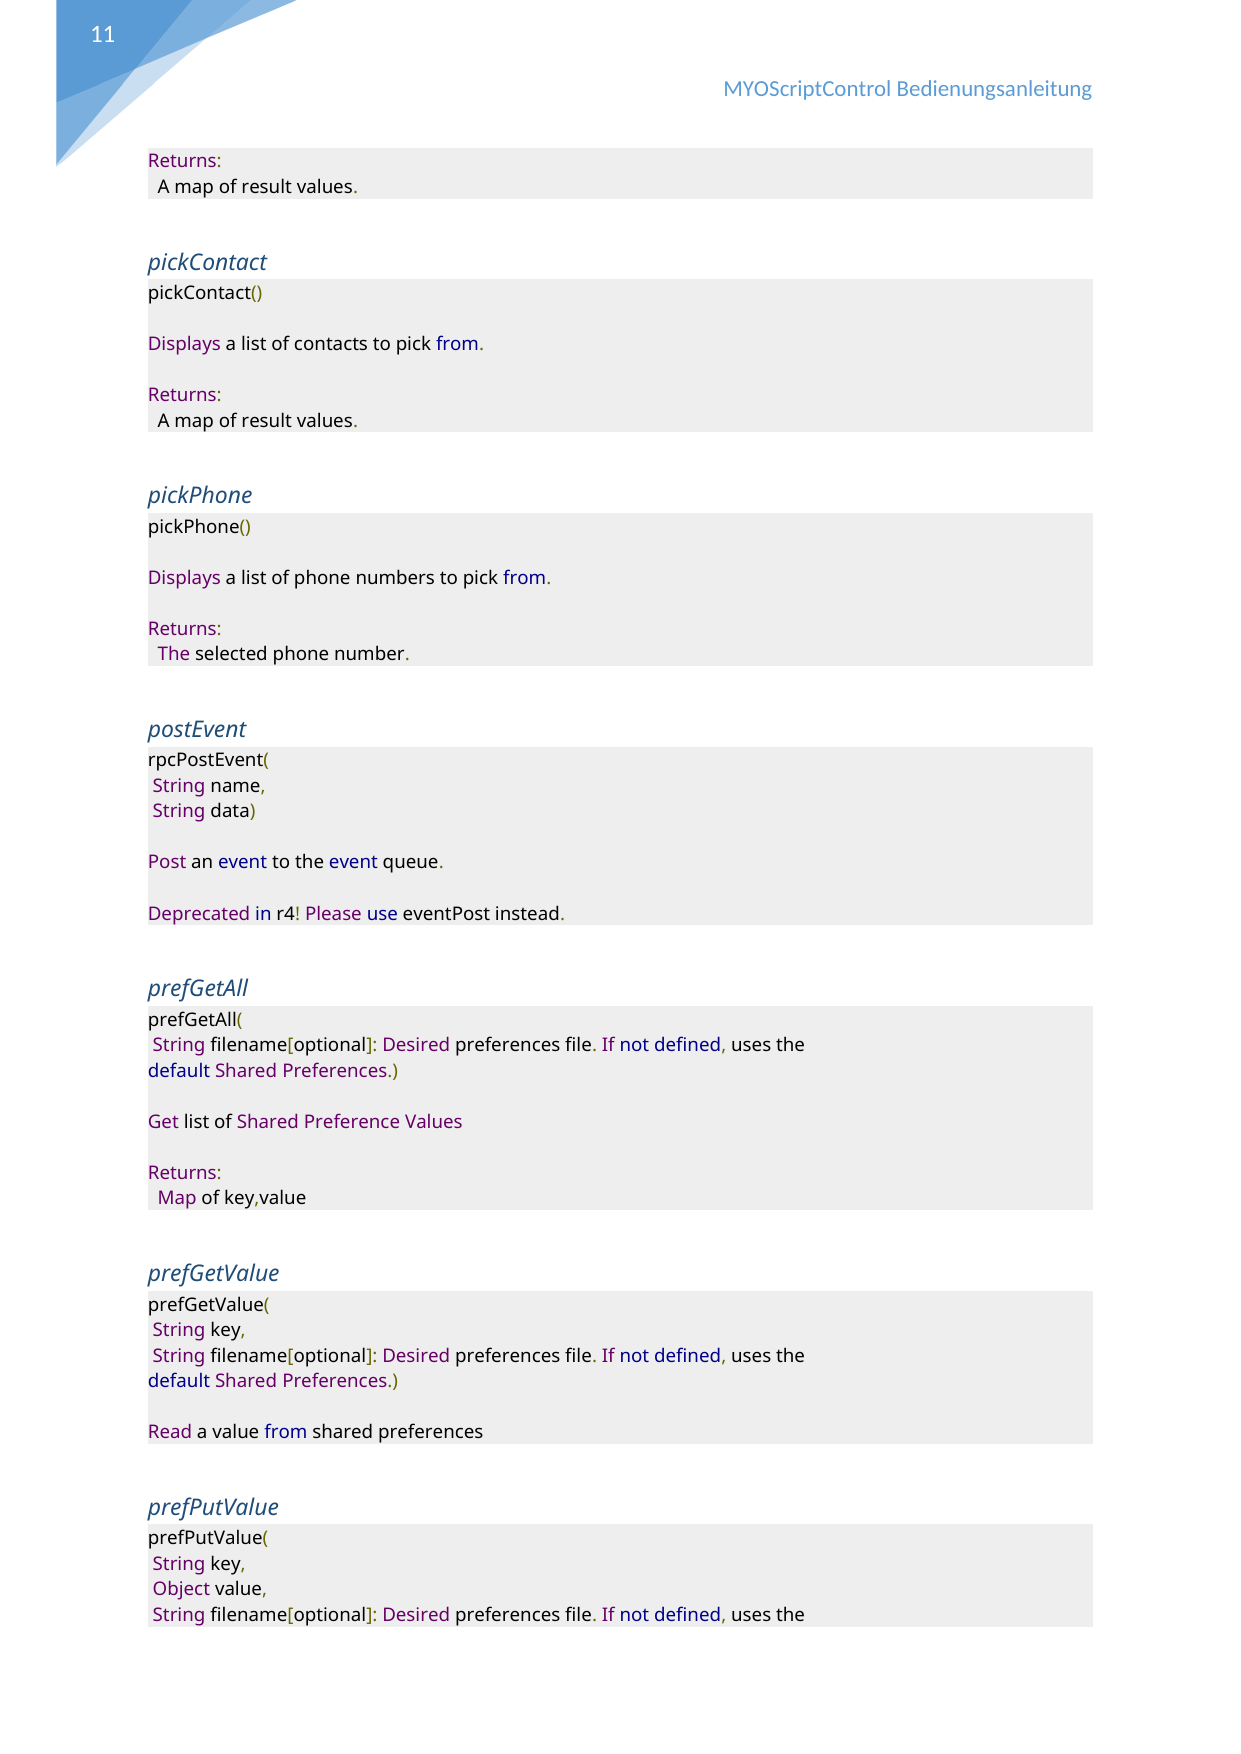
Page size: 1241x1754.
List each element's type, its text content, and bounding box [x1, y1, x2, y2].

text rpcPostEvent( String name, String data) Post an event to the event queue. Deprecated in r4! Please use eventPost instead. [148, 747, 1093, 925]
text pickPhone() Displays a list of phone numbers to pick from. Returns: The selected phone number. [148, 513, 1093, 666]
text prefGetAll( String filename[optional]: Desired preferences file. If not defined, uses the default Shared Preferences.) Get list of Shared Preference Values Returns: Map of key,value [148, 1006, 1093, 1210]
text pickContact() Displays a list of contacts to pick from. Returns: A map of result values. [148, 279, 1093, 432]
subtitle pickContact [148, 246, 1093, 277]
subtitle pickPhone [148, 479, 1093, 511]
subtitle prefGetAll [148, 972, 1093, 1003]
subtitle postEvent [148, 713, 1093, 744]
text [148, 148, 1093, 199]
text prefGetValue( String key, String filename[optional]: Desired preferences file. If not defined, uses the default Shared Preferences.) Read a value from shared preferences [148, 1291, 1093, 1444]
subtitle prefGetValue [148, 1257, 1093, 1288]
picture [56, 0, 298, 168]
subtitle prefPutValue [148, 1491, 1093, 1522]
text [148, 1524, 1093, 1627]
